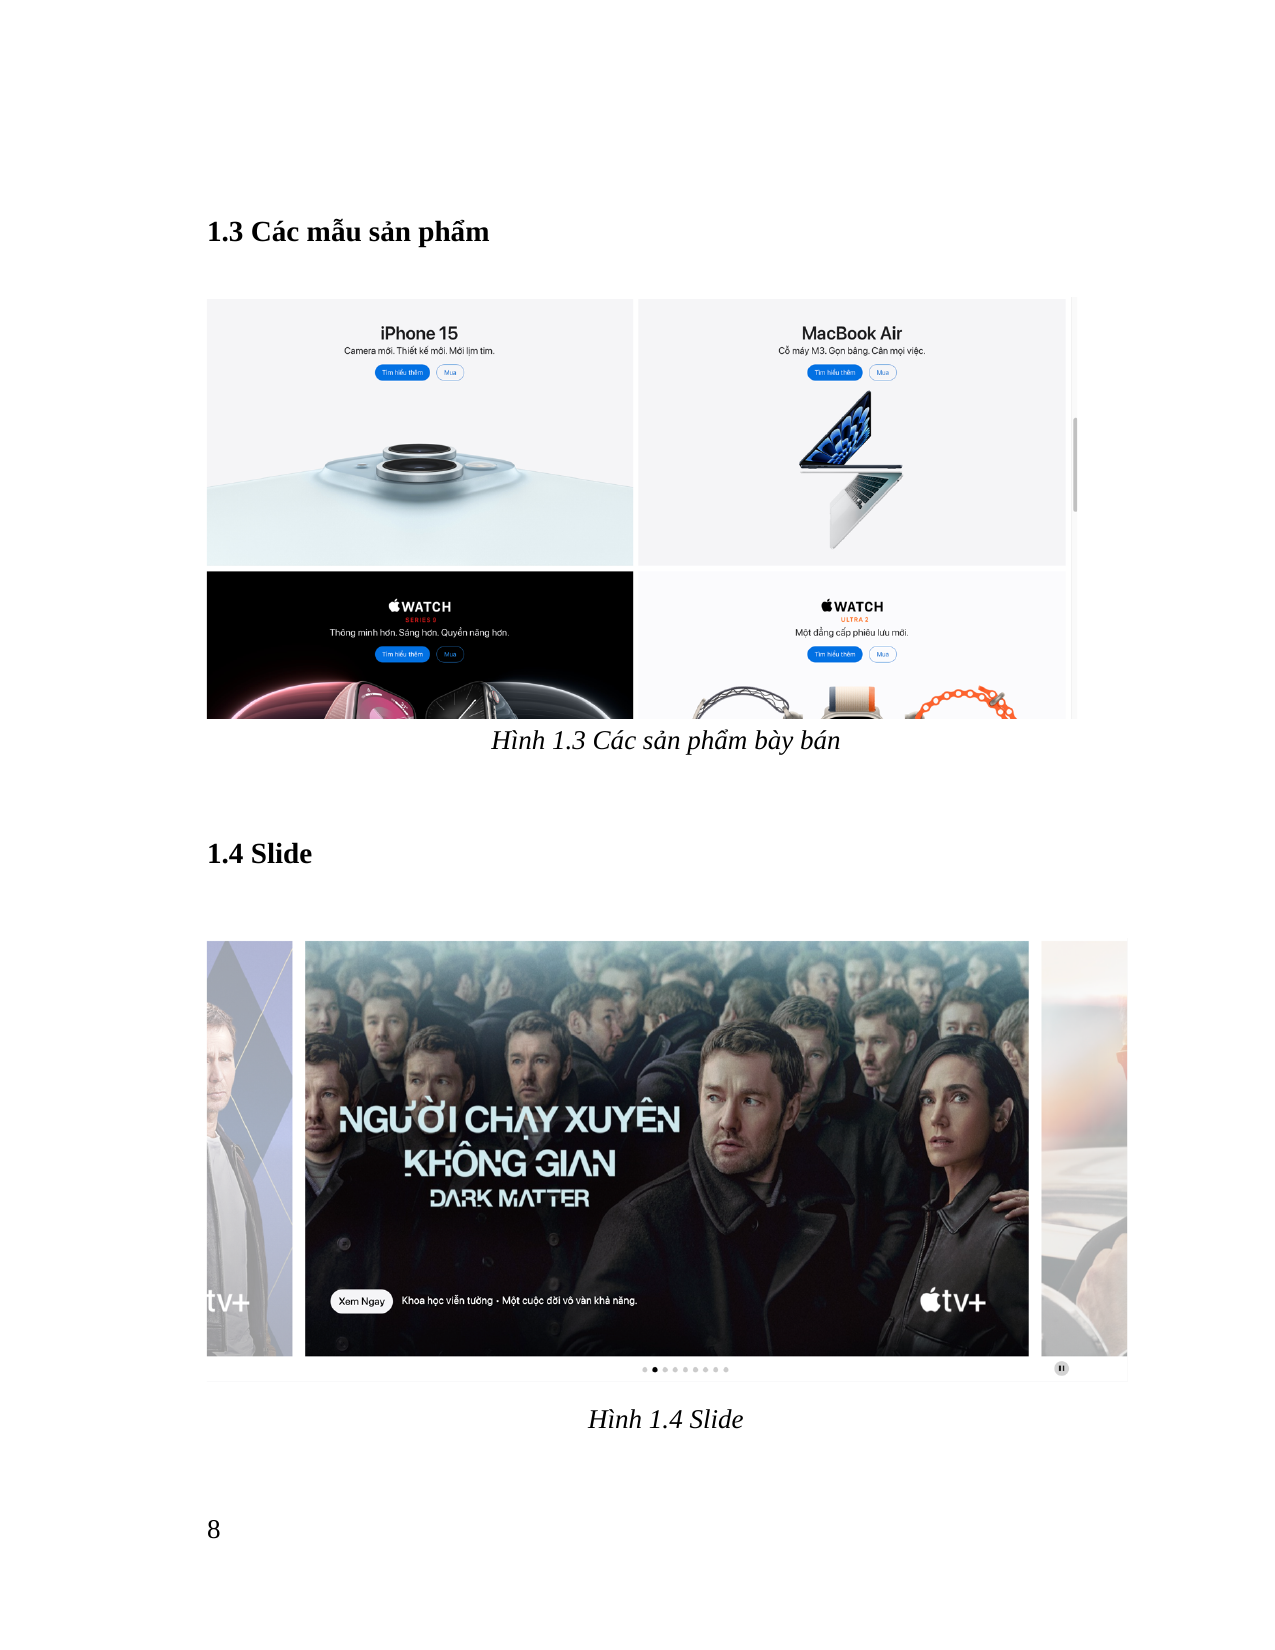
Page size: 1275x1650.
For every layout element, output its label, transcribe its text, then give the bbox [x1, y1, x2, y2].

picture [206, 938, 1128, 1382]
subtitle 1.4 Slide [207, 837, 1127, 870]
text Hình 1.4 Slide [207, 1403, 1127, 1434]
subtitle 1.3 Các mẫu sản phẩm [207, 214, 1127, 248]
text Hình 1.3 Các sản phẩm bày bán [207, 724, 1127, 756]
picture [206, 297, 1078, 719]
